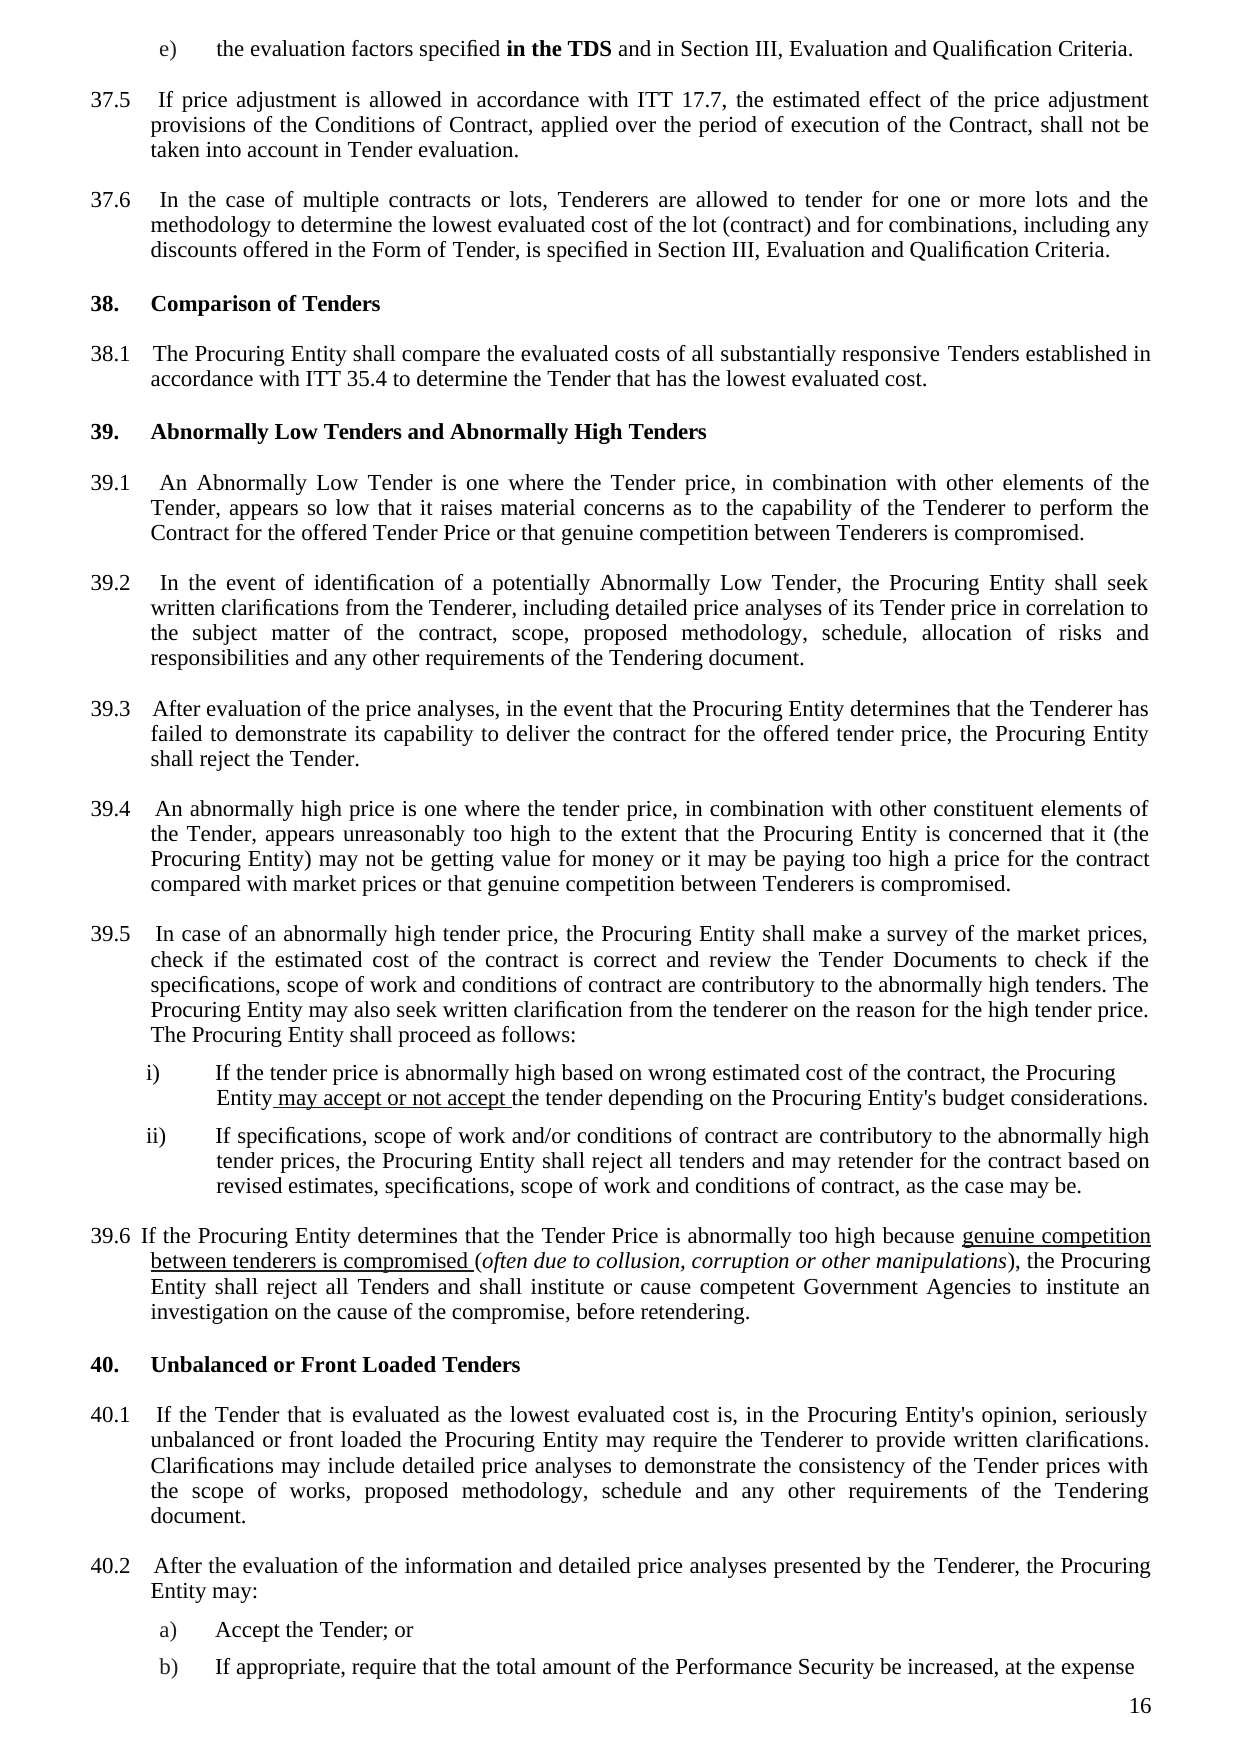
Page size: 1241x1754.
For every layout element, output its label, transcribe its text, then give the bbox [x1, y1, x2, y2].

list Accept the Tender; or [159, 1616, 1223, 1642]
list If the Procuring Entity determines that the Tender Price is abnormally too high because genuine competition between tenderers is compromised (often due to collusion, corruption or other manipulations), the Procuring Entity shall reject all Tenders and shall institute or cause competent Government Agencies to institute an investigation on the cause of the compromise, before retendering. [90, 1224, 1151, 1324]
list If speciﬁcations, scope of work and/or conditions of contract are contributory to the abnormally high tender prices, the Procuring Entity shall reject all tenders and may retender for the contract based on revised estimates, speciﬁcations, scope of work and conditions of contract, as the case may be. [146, 1123, 1151, 1199]
list In the case of multiple contracts or lots, Tenderers are allowed to tender for one or more lots and the methodology to determine the lowest evaluated cost of the lot (contract) and for combinations, including any discounts offered in the Form of Tender, is speciﬁed in Section III, Evaluation and Qualiﬁcation Criteria. [90, 187, 1151, 263]
list After the evaluation of the information and detailed price analyses presented by the Tenderer, the Procuring Entity may: [90, 1553, 1151, 1603]
list The Procuring Entity shall compare the evaluated costs of all substantially responsive Tenders established in accordance with ITT 35.4 to determine the Tender that has the lowest evaluated cost. [90, 341, 1151, 391]
list the evaluation factors speciﬁed in the TDS and in Section III, Evaluation and Qualiﬁcation Criteria. [159, 35, 1223, 62]
list If the Tender that is evaluated as the lowest evaluated cost is, in the Procuring Entity's opinion, seriously unbalanced or front loaded the Procuring Entity may require the Tenderer to provide written clariﬁcations. Clariﬁcations may include detailed price analyses to demonstrate the consistency of the Tender prices with the scope of works, proposed methodology, schedule and any other requirements of the Tendering document. [90, 1403, 1151, 1528]
list An Abnormally Low Tender is one where the Tender price, in combination with other elements of the Tender, appears so low that it raises material concerns as to the capability of the Tenderer to perform the Contract for the offered Tender Price or that genuine competition between Tenderers is compromised. [90, 470, 1151, 545]
list In case of an abnormally high tender price, the Procuring Entity shall make a survey of the market prices, check if the estimated cost of the contract is correct and review the Tender Documents to check if the speciﬁcations, scope of work and conditions of contract are contributory to the abnormally high tenders. The Procuring Entity may also seek written clariﬁcation from the tenderer on the reason for the high tender price. The Procuring Entity shall proceed as follows: [90, 922, 1151, 1047]
list Unbalanced or Front Loaded Tenders [90, 1351, 1223, 1378]
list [159, 1654, 1151, 1679]
list Comparison of Tenders [90, 290, 1223, 316]
list After evaluation of the price analyses, in the event that the Procuring Entity determines that the Tenderer has failed to demonstrate its capability to deliver the contract for the offered tender price, the Procuring Entity shall reject the Tender. [90, 696, 1151, 771]
list If price adjustment is allowed in accordance with ITT 17.7, the estimated effect of the price adjustment provisions of the Conditions of Contract, applied over the period of execution of the Contract, shall not be taken into account in Tender evaluation. [90, 87, 1151, 162]
list Abnormally Low Tenders and Abnormally High Tenders [90, 418, 1223, 445]
list If the tender price is abnormally high based on wrong estimated cost of the contract, the Procuring Entity may accept or not accept the tender depending on the Procuring Entity's budget considerations. [146, 1060, 1151, 1111]
list In the event of identiﬁcation of a potentially Abnormally Low Tender, the Procuring Entity shall seek written clariﬁcations from the Tenderer, including detailed price analyses of its Tender price in correlation to the subject matter of the contract, scope, proposed methodology, schedule, allocation of risks and responsibilities and any other requirements of the Tendering document. [90, 570, 1151, 671]
list An abnormally high price is one where the tender price, in combination with other constituent elements of the Tender, appears unreasonably too high to the extent that the Procuring Entity is concerned that it (the Procuring Entity) may not be getting value for money or it may be paying too high a price for the contract compared with market prices or that genuine competition between Tenderers is compromised. [90, 796, 1151, 897]
